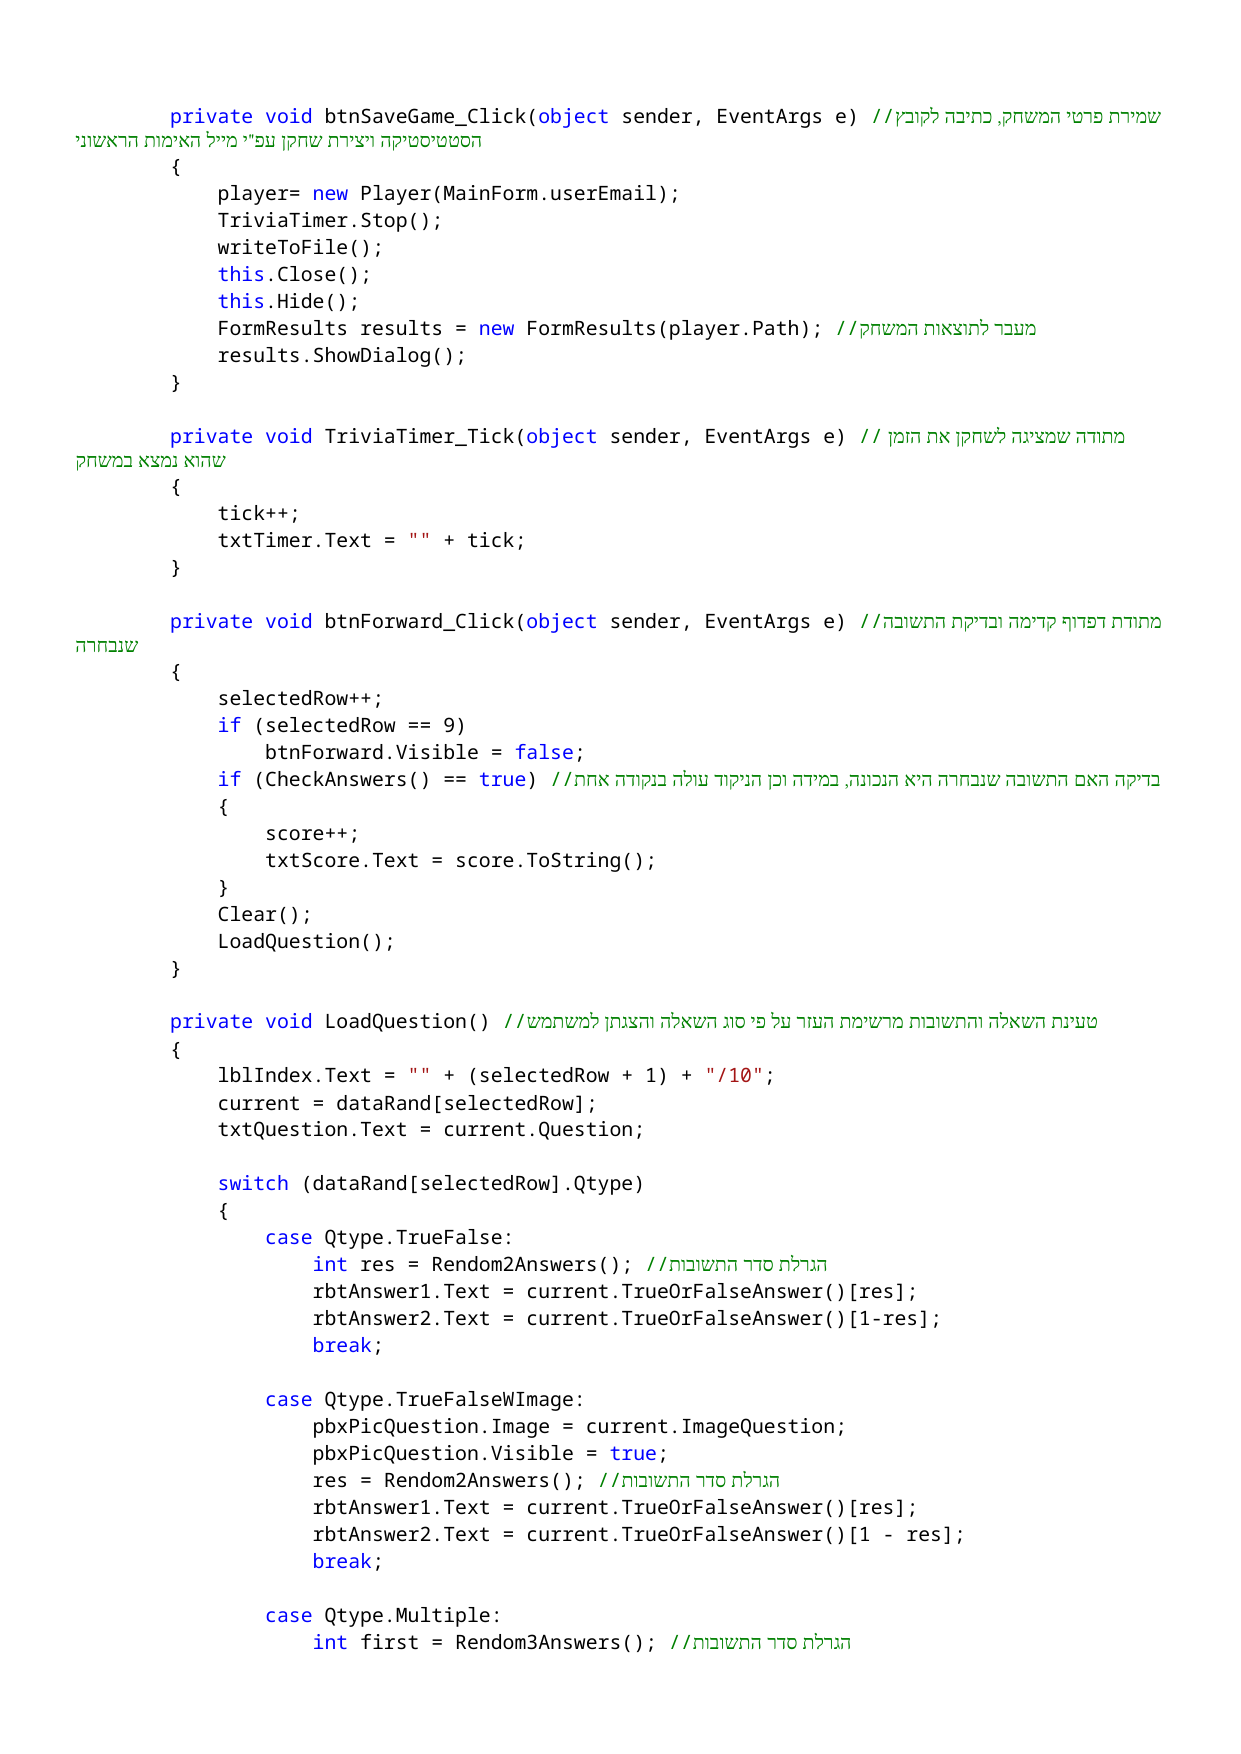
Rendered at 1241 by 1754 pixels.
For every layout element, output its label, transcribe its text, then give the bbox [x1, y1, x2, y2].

text if (CheckAnswers() == true) //בדיקה האם התשובה שנבחרה היא הנכונה, במידה וכן הניקוד עולה בנקודה אחת [75, 765, 1165, 792]
text break; [75, 1547, 1165, 1574]
text pbxPicQuestion.Image = current.ImageQuestion; [75, 1412, 1165, 1439]
text selectedRow++; [75, 684, 1165, 711]
text case Qtype.Multiple: [75, 1601, 1165, 1628]
text case Qtype.TrueFalse: [75, 1224, 1165, 1251]
text txtScore.Text = score.ToString(); [75, 846, 1165, 873]
text lblIndex.Text = "" + (selectedRow + 1) + "/10"; [75, 1062, 1165, 1089]
text switch (dataRand[selectedRow].Qtype) [75, 1170, 1165, 1197]
text rbtAnswer2.Text = current.TrueOrFalseAnswer()[1 - res]; [75, 1520, 1165, 1547]
text player= new Player(MainForm.userEmail); [75, 179, 1165, 206]
text { [75, 1197, 1165, 1224]
text } [75, 368, 1165, 395]
text LoadQuestion(); [75, 927, 1165, 954]
text } [75, 954, 1165, 981]
text res = Rendom2Answers(); //הגרלת סדר התשובות [75, 1466, 1165, 1493]
text rbtAnswer1.Text = current.TrueOrFalseAnswer()[res]; [75, 1493, 1165, 1520]
text { [75, 657, 1165, 684]
text Clear(); [75, 900, 1165, 927]
text } [75, 873, 1165, 900]
text if (selectedRow == 9) [75, 711, 1165, 738]
text case Qtype.TrueFalseWImage: [75, 1386, 1165, 1412]
text txtTimer.Text = "" + tick; [75, 526, 1165, 553]
text TriviaTimer.Stop(); [75, 206, 1165, 233]
text { [75, 472, 1165, 499]
text private void TriviaTimer_Tick(object sender, EventArgs e) //מתודה שמציגה לשחקן את הזמן שהוא נמצא במשחק [75, 422, 1165, 472]
text int first = Rendom3Answers(); //הגרלת סדר התשובות [75, 1628, 1165, 1655]
text private void LoadQuestion() //טעינת השאלה והתשובות מרשימת העזר על פי סוג השאלה והצגתן למשתמש [75, 1008, 1165, 1035]
text rbtAnswer1.Text = current.TrueOrFalseAnswer()[res]; [75, 1278, 1165, 1304]
text writeToFile(); [75, 233, 1165, 260]
text { [75, 792, 1165, 819]
text } [75, 553, 1165, 580]
text break; [75, 1332, 1165, 1358]
text { [75, 152, 1165, 179]
text results.ShowDialog(); [75, 341, 1165, 368]
text this.Hide(); [75, 287, 1165, 314]
text int res = Rendom2Answers(); //הגרלת סדר התשובות [75, 1251, 1165, 1278]
text { [75, 1035, 1165, 1062]
text tick++; [75, 499, 1165, 526]
text private void btnForward_Click(object sender, EventArgs e) //מתודת דפדוף קדימה ובדיקת התשובה שנבחרה [75, 607, 1165, 657]
text txtQuestion.Text = current.Question; [75, 1116, 1165, 1143]
text private void btnSaveGame_Click(object sender, EventArgs e) //שמירת פרטי המשחק, כתיבה לקובץ הסטטיסטיקה ויצירת שחקן עפ"י מייל האימות הראשוני [75, 102, 1165, 152]
text btnForward.Visible = false; [75, 738, 1165, 765]
text FormResults results = new FormResults(player.Path); //מעבר לתוצאות המשחק [75, 314, 1165, 341]
text pbxPicQuestion.Visible = true; [75, 1439, 1165, 1466]
text this.Close(); [75, 260, 1165, 287]
text current = dataRand[selectedRow]; [75, 1089, 1165, 1116]
text score++; [75, 819, 1165, 846]
text rbtAnswer2.Text = current.TrueOrFalseAnswer()[1-res]; [75, 1304, 1165, 1332]
